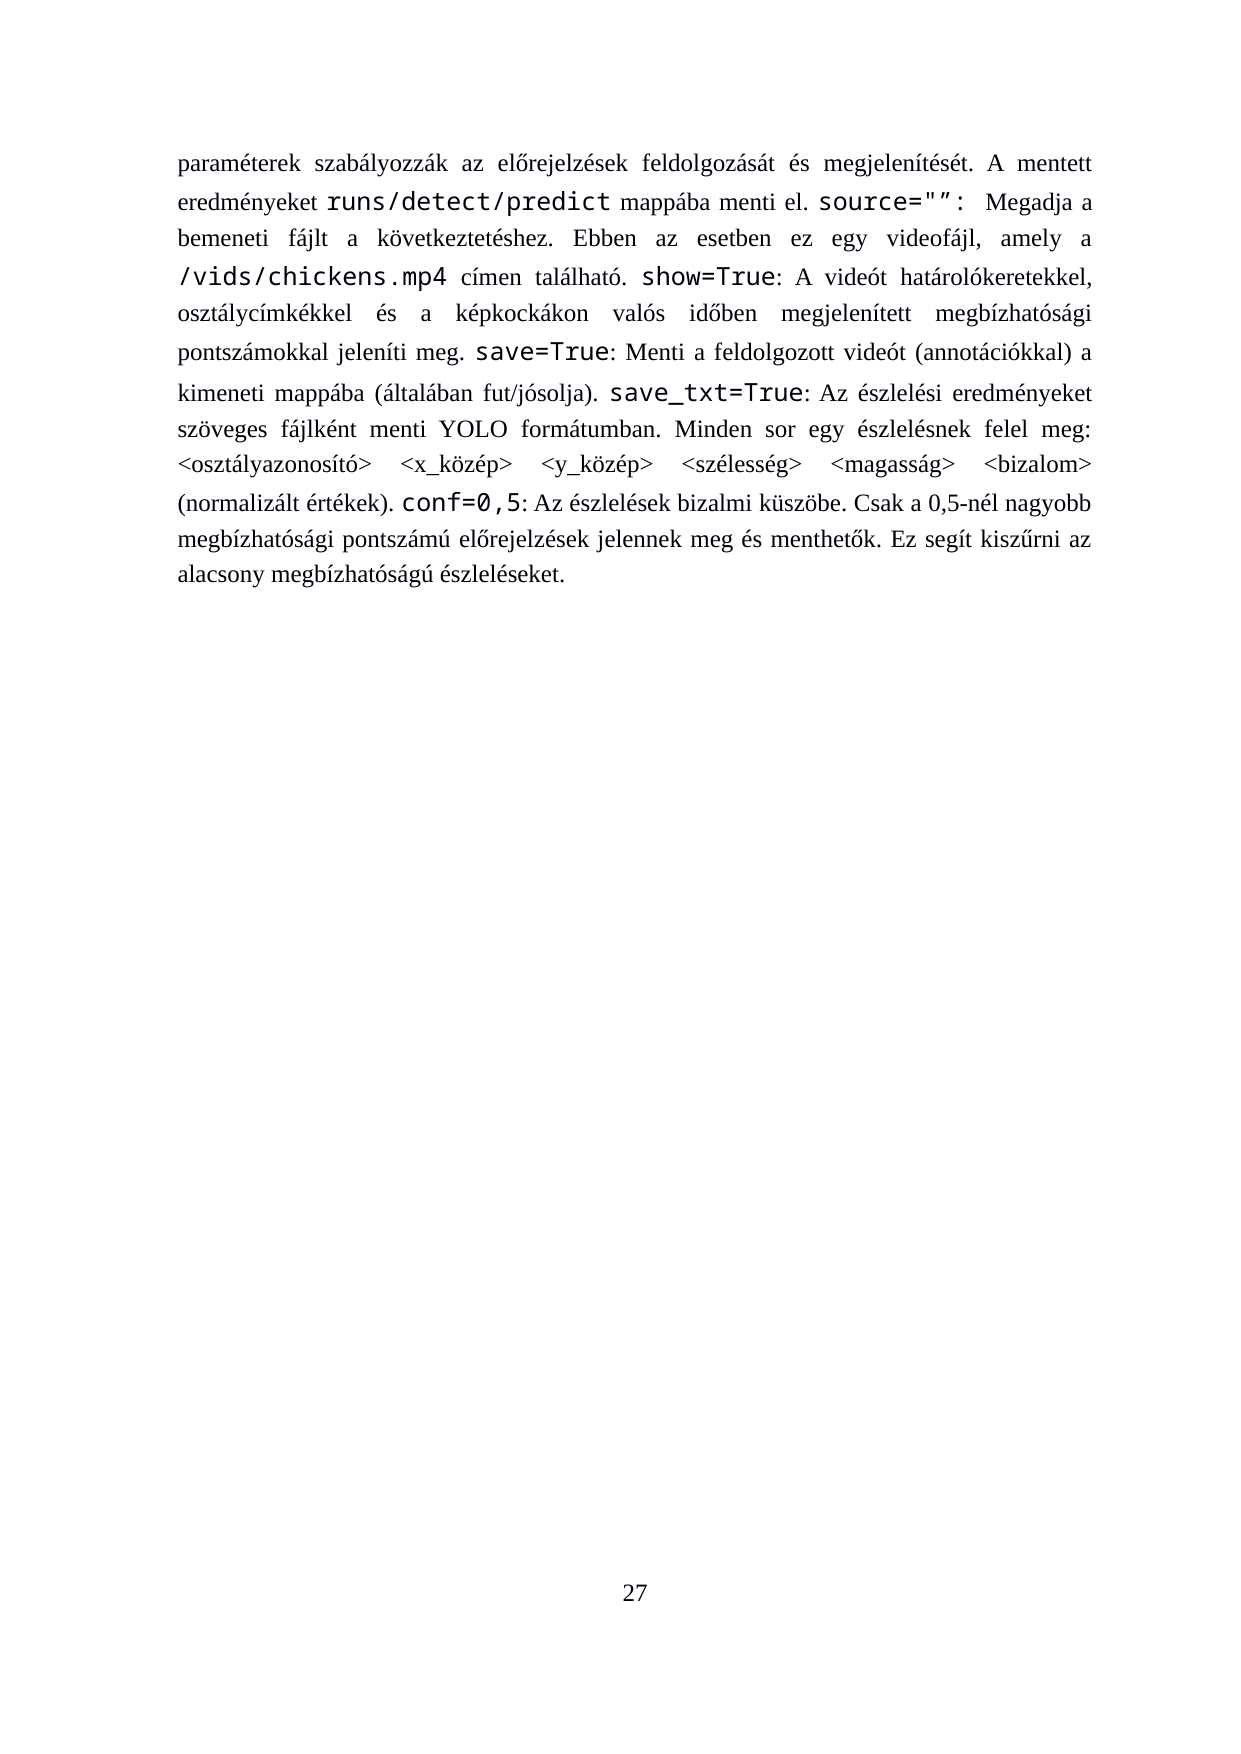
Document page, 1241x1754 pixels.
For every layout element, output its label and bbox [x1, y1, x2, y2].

text [177, 148, 1092, 587]
